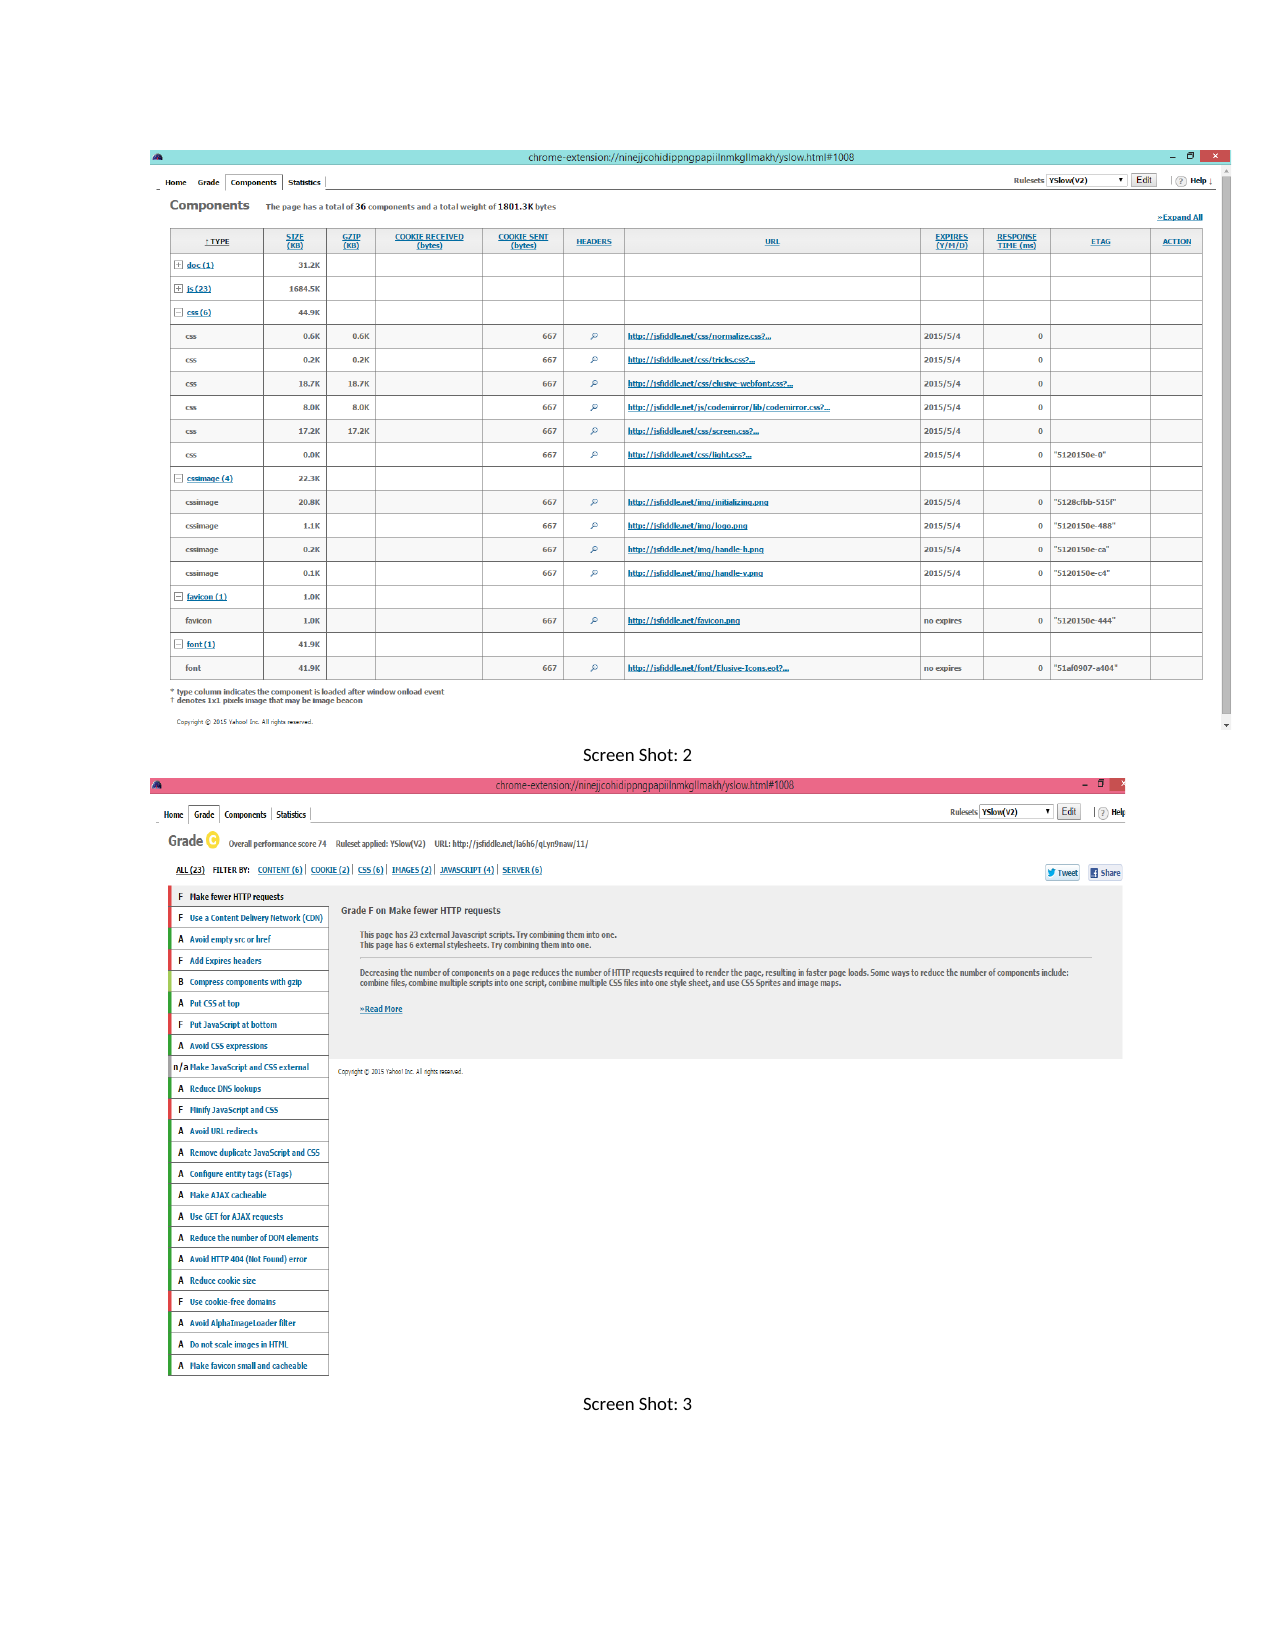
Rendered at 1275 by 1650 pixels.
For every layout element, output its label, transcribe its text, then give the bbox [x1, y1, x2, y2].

picture [150, 778, 1125, 1378]
picture [150, 150, 1232, 730]
list Screen Shot: 2 [150, 744, 1125, 767]
list Screen Shot: 3 [150, 1392, 1125, 1415]
